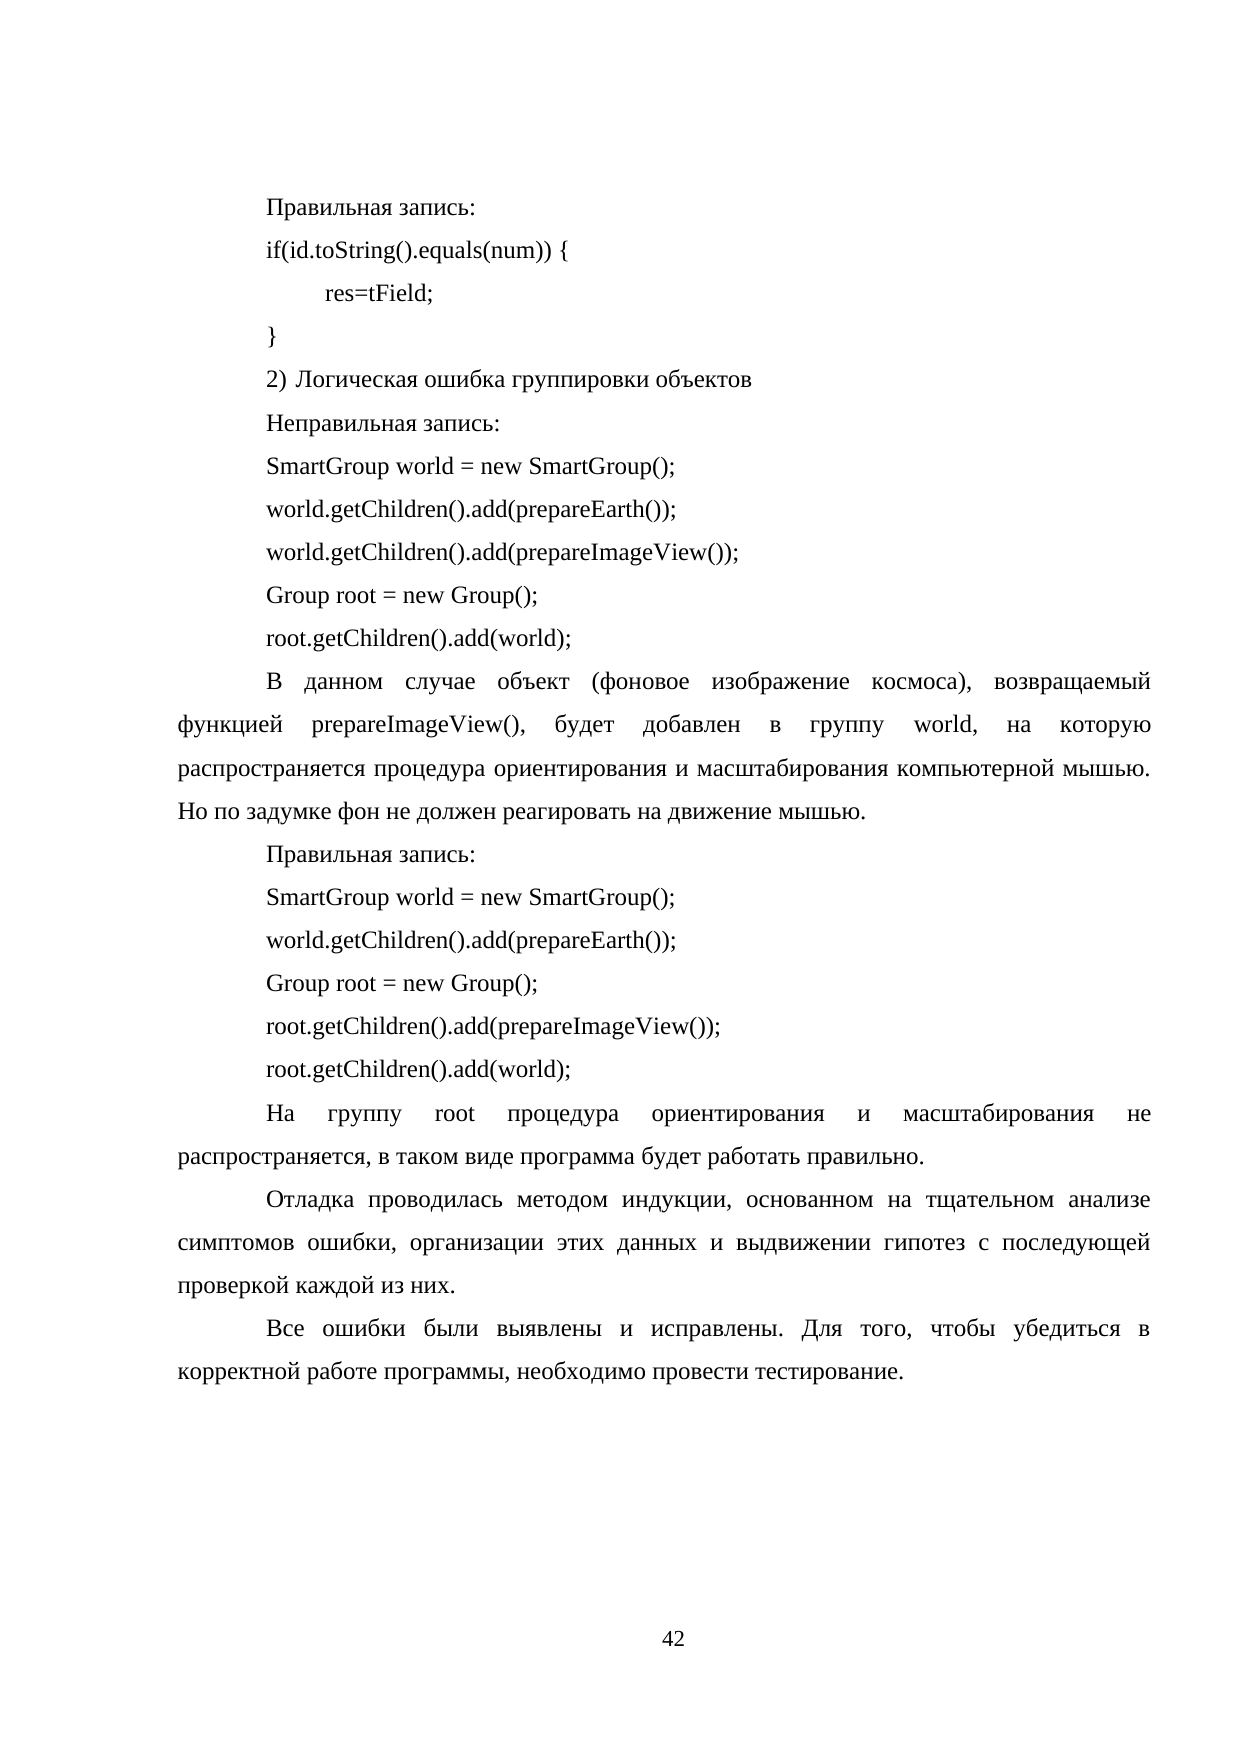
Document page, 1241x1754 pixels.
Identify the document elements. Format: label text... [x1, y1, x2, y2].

text Правильная запись: [266, 192, 1152, 221]
text root.getChildren().add(world); [266, 1054, 1152, 1083]
text res=tField; [266, 278, 1152, 307]
text Group root = new Group(); [266, 580, 1152, 609]
text world.getChildren().add(prepareEarth()); [266, 925, 1152, 954]
text SmartGroup world = new SmartGroup(); [266, 451, 1152, 479]
text } [266, 321, 1152, 350]
text if(id.toString().equals(num)) { [266, 235, 1152, 264]
text В данном случае объект (фоновое изображение космоса), возвращаемый функцией prepareImageView(), будет добавлен в группу world, на которую распространяется процедура ориентирования и масштабирования компьютерной мышью. Но по задумке фон не должен реагировать на движение мышью. [177, 666, 1152, 824]
text На группу root процедура ориентирования и масштабирования не распространяется, в таком виде программа будет работать правильно. [177, 1098, 1152, 1169]
text Group root = new Group(); [266, 968, 1152, 997]
list Логическая ошибка группировки объектов [266, 364, 1152, 393]
text root.getChildren().add(prepareImageView()); [177, 1011, 1152, 1040]
text world.getChildren().add(prepareImageView()); [266, 537, 1152, 566]
text SmartGroup world = new SmartGroup(); [266, 882, 1152, 911]
text Все ошибки были выявлены и исправлены. Для того, чтобы убедиться в корректной работе программы, необходимо провести тестирование. [177, 1313, 1152, 1385]
text Отладка проводилась методом индукции, основанном на тщательном анализе симптомов ошибки, организации этих данных и выдвижении гипотез с последующей проверкой каждой из них. [177, 1184, 1152, 1299]
text root.getChildren().add(world); [266, 623, 1152, 652]
text Правильная запись: [177, 839, 1152, 868]
text world.getChildren().add(prepareEarth()); [266, 494, 1152, 523]
text Неправильная запись: [266, 408, 1152, 436]
